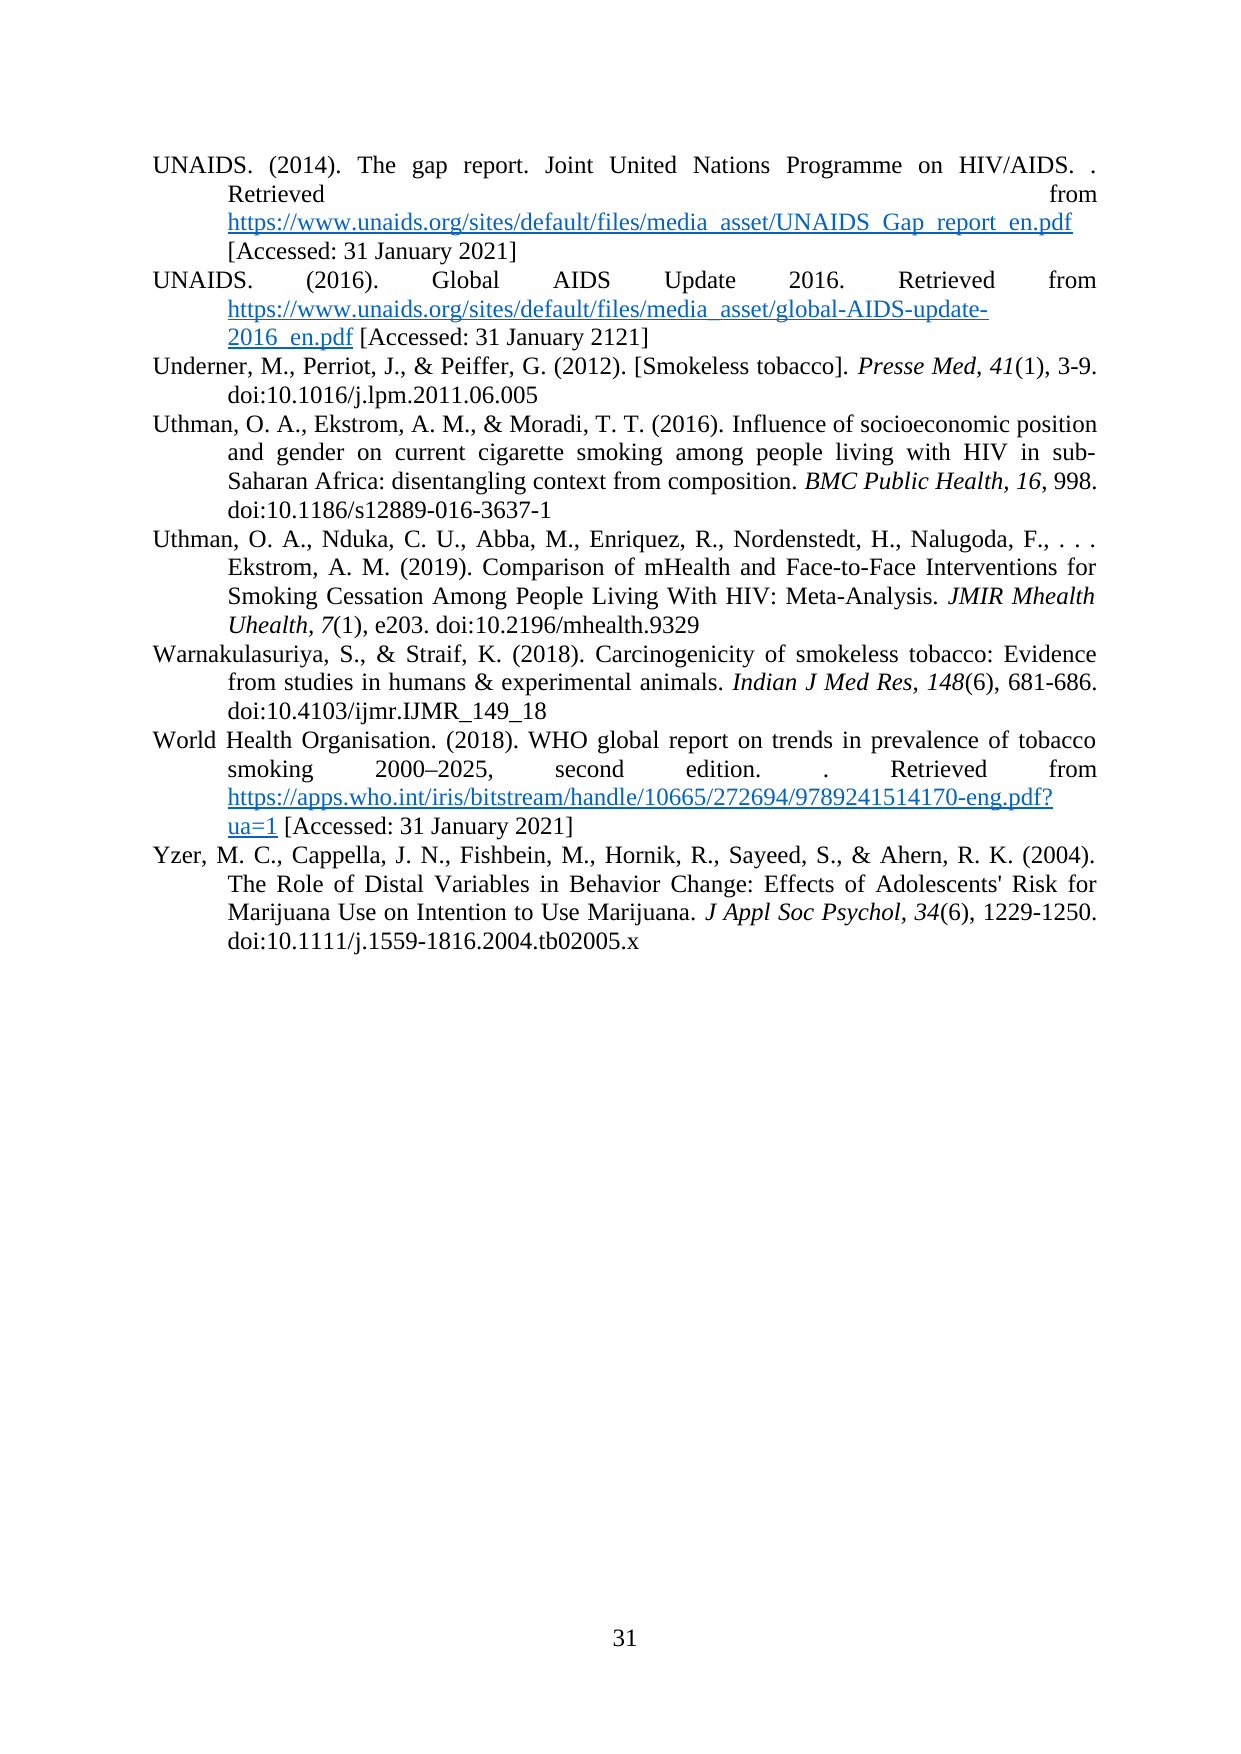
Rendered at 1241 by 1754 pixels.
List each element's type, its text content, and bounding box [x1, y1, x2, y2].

text World Health Organisation. (2018). WHO global report on trends in prevalence of tobacco smoking 2000–2025, second edition. . Retrieved from https://apps.who.int/iris/bitstream/handle/10665/272694/9789241514170-eng.pdf?ua=1 [Accessed: 31 January 2021] [152, 725, 1097, 840]
text UNAIDS. (2016). Global AIDS Update 2016. Retrieved from https://www.unaids.org/sites/default/files/media_asset/global-AIDS-update-2016_en.pdf [Accessed: 31 January 2121] [152, 265, 1097, 351]
text Uthman, O. A., Ekstrom, A. M., & Moradi, T. T. (2016). Influence of socioeconomic position and gender on current cigarette smoking among people living with HIV in sub-Saharan Africa: disentangling context from composition. BMC Public Health, 16, 998. doi:10.1186/s12889-016-3637-1 [152, 409, 1097, 524]
text Underner, M., Perriot, J., & Peiffer, G. (2012). [Smokeless tobacco]. Presse Med, 41(1), 3-9. doi:10.1016/j.lpm.2011.06.005 [152, 351, 1097, 409]
text Warnakulasuriya, S., & Straif, K. (2018). Carcinogenicity of smokeless tobacco: Evidence from studies in humans & experimental animals. Indian J Med Res, 148(6), 681-686. doi:10.4103/ijmr.IJMR_149_18 [152, 639, 1097, 725]
text Yzer, M. C., Cappella, J. N., Fishbein, M., Hornik, R., Sayeed, S., & Ahern, R. K. (2004). The Role of Distal Variables in Behavior Change: Effects of Adolescents' Risk for Marijuana Use on Intention to Use Marijuana. J Appl Soc Psychol, 34(6), 1229-1250. doi:10.1111/j.1559-1816.2004.tb02005.x [152, 840, 1097, 955]
text UNAIDS. (2014). The gap report. Joint United Nations Programme on HIV/AIDS. . Retrieved from https://www.unaids.org/sites/default/files/media_asset/UNAIDS_Gap_report_en.pdf [Accessed: 31 January 2021] [152, 150, 1097, 265]
text Uthman, O. A., Nduka, C. U., Abba, M., Enriquez, R., Nordenstedt, H., Nalugoda, F., . . . Ekstrom, A. M. (2019). Comparison of mHealth and Face-to-Face Interventions for Smoking Cessation Among People Living With HIV: Meta-Analysis. JMIR Mhealth Uhealth, 7(1), e203. doi:10.2196/mhealth.9329 [152, 524, 1097, 639]
